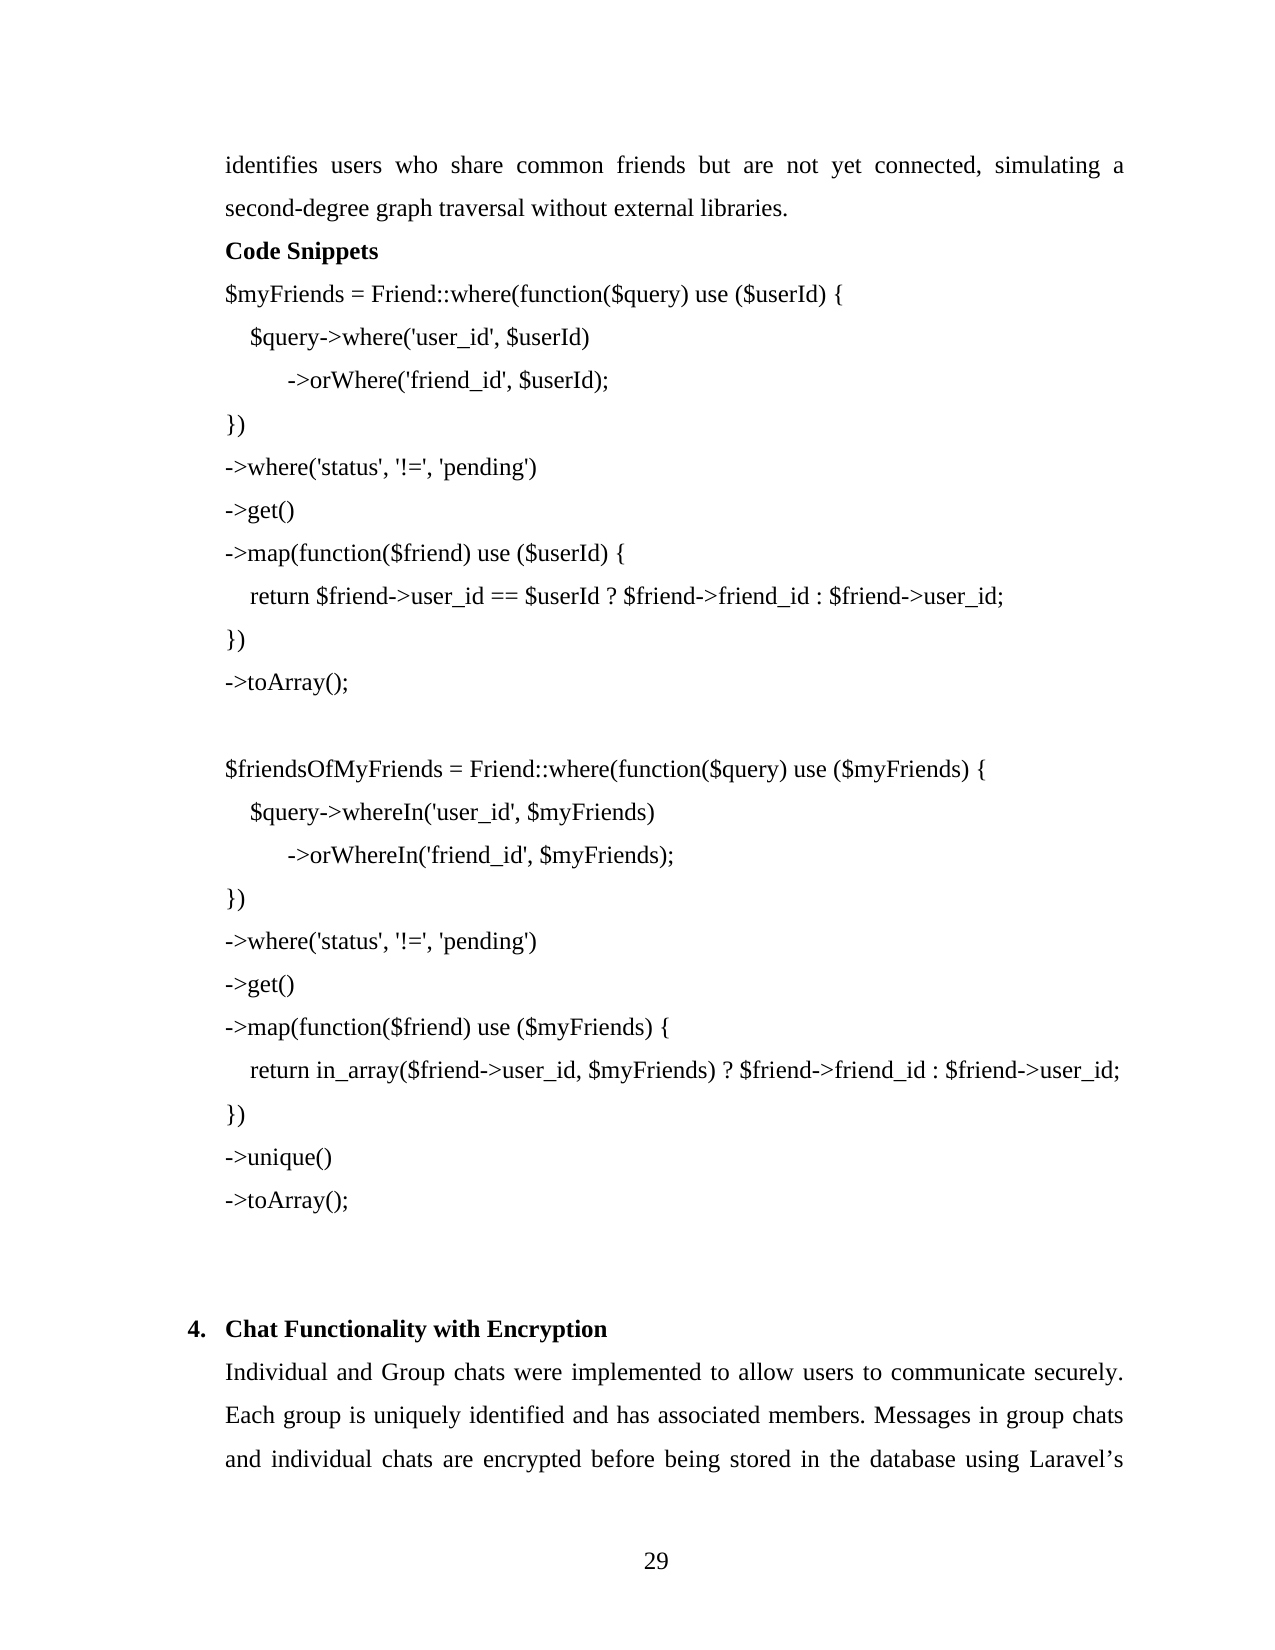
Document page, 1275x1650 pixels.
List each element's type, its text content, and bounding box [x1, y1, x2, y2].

list Code Snippets [225, 236, 1125, 265]
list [225, 1357, 1125, 1472]
list ->orWhereIn('friend_id', $myFriends); [225, 840, 1125, 869]
list $query->where('user_id', $userId) [225, 322, 1125, 351]
list ->orWhere('friend_id', $userId); [225, 366, 1125, 394]
list return in_array($friend->user_id, $myFriends) ? $friend->friend_id : $friend->user_id; [225, 1056, 1125, 1084]
list $myFriends = Friend::where(function($query) use ($userId) { [225, 279, 1125, 308]
list }) [225, 409, 1125, 437]
list }) [225, 883, 1125, 912]
list }) [225, 624, 1125, 653]
list ->map(function($friend) use ($userId) { [225, 538, 1125, 567]
list Chat Functionality with Encryption [187, 1314, 1125, 1343]
list ->where('status', '!=', 'pending') [225, 452, 1125, 481]
list ->toArray(); [225, 667, 1125, 696]
list ->where('status', '!=', 'pending') [225, 926, 1125, 955]
list ->get() [225, 495, 1125, 524]
list $friendsOfMyFriends = Friend::where(function($query) use ($myFriends) { [225, 754, 1125, 782]
list ->map(function($friend) use ($myFriends) { [225, 1012, 1125, 1041]
list ->unique() [225, 1142, 1125, 1171]
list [225, 150, 1125, 222]
list }) [225, 1099, 1125, 1127]
list $query->whereIn('user_id', $myFriends) [225, 797, 1125, 826]
list return $friend->user_id == $userId ? $friend->friend_id : $friend->user_id; [225, 581, 1125, 610]
list ->get() [225, 969, 1125, 998]
list ->toArray(); [225, 1185, 1125, 1214]
